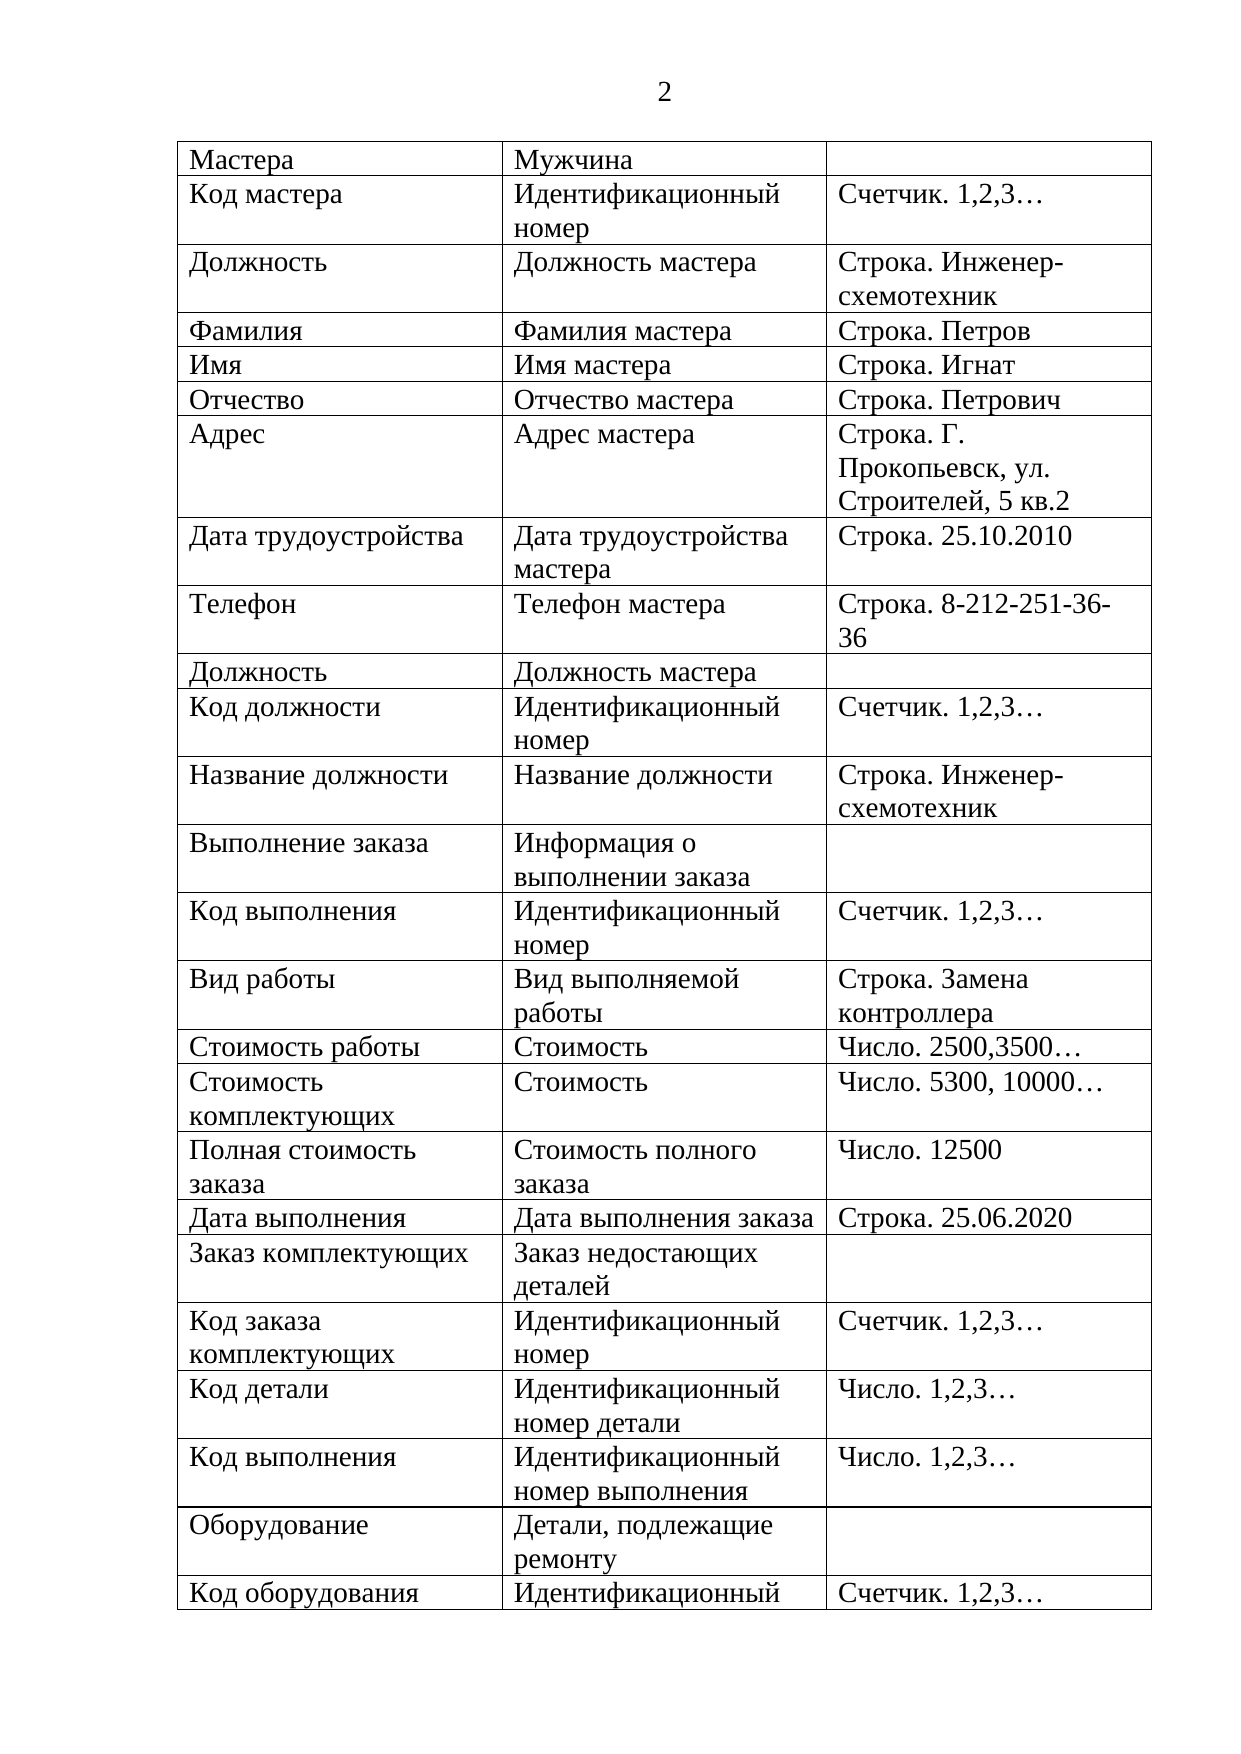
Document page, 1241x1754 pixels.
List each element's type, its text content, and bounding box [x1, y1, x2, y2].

table_cell [827, 1508, 1151, 1574]
table_cell Идентификационный номер [503, 176, 826, 243]
table_cell Код должности [178, 689, 502, 756]
table_cell Число. 12500 [827, 1132, 1151, 1199]
table_cell Должность [178, 245, 502, 312]
table_cell Код детали [178, 1371, 502, 1438]
table_cell Выполнение заказа [178, 825, 502, 892]
table_cell Строка. 25.10.2010 [827, 518, 1151, 585]
table_cell Адрес [178, 416, 502, 517]
table_cell Число. 2500,3500… [827, 1030, 1151, 1063]
table_cell Идентификационный номер [503, 893, 826, 960]
table_cell Стоимость комплектующих [178, 1064, 502, 1131]
table_cell [827, 142, 1151, 175]
table_cell Название должности [503, 757, 826, 824]
table_cell Имя мастера [503, 347, 826, 381]
table_cell Дата выполнения [178, 1200, 502, 1234]
table_cell Код заказа комплектующих [178, 1303, 502, 1370]
table_cell [827, 825, 1151, 892]
table_cell Детали, подлежащие ремонту [503, 1508, 826, 1574]
table_cell Стоимость полного заказа [503, 1132, 826, 1199]
table_cell Телефон [178, 586, 502, 653]
table_cell Дата трудоустройства [178, 518, 502, 585]
table_cell Мастера [178, 142, 502, 175]
table_cell Счетчик. 1,2,3… [827, 1303, 1151, 1370]
table_cell [827, 654, 1151, 688]
table_cell Строка. Г. Прокопьевск, ул. Строителей, 5 кв.2 [827, 416, 1151, 517]
table_cell Заказ недостающих деталей [503, 1235, 826, 1302]
table_cell Строка. 25.06.2020 [827, 1200, 1151, 1234]
table_cell Код выполнения [178, 1439, 502, 1506]
table_cell Код выполнения [178, 893, 502, 960]
table_cell Оборудование [178, 1508, 502, 1574]
table_cell Идентификационный номер [503, 689, 826, 756]
table_cell Фамилия [178, 313, 502, 346]
table_cell Идентификационный номер выполнения [503, 1439, 826, 1506]
table_cell Дата выполнения заказа [503, 1200, 826, 1234]
table_cell Число. 5300, 10000… [827, 1064, 1151, 1131]
table_cell Вид работы [178, 961, 502, 1028]
table_cell Отчество [178, 382, 502, 415]
table_cell Заказ комплектующих [178, 1235, 502, 1302]
table_cell Строка. Инженер-схемотехник [827, 245, 1151, 312]
table_cell Строка. Петров [827, 313, 1151, 346]
table_cell Мужчина [503, 142, 826, 175]
table_cell Число. 1,2,3… [827, 1371, 1151, 1438]
table_cell Стоимость [503, 1064, 826, 1131]
table_cell Стоимость [503, 1030, 826, 1063]
table_cell Код мастера [178, 176, 502, 243]
table_cell Счетчик. 1,2,3… [827, 1576, 1151, 1609]
table_cell Идентификационный номер детали [503, 1371, 826, 1438]
table_cell Должность [178, 654, 502, 688]
table_cell Строка. Игнат [827, 347, 1151, 381]
table_cell Счетчик. 1,2,3… [827, 689, 1151, 756]
table_cell Счетчик. 1,2,3… [827, 893, 1151, 960]
table_cell Адрес мастера [503, 416, 826, 517]
table_cell Строка. Инженер-схемотехник [827, 757, 1151, 824]
table_cell Должность мастера [503, 245, 826, 312]
table_cell Код оборудования [178, 1576, 502, 1609]
table_cell Строка. Замена контроллера [827, 961, 1151, 1028]
table_cell Фамилия мастера [503, 313, 826, 346]
table_cell Должность мастера [503, 654, 826, 688]
table_cell [827, 1235, 1151, 1302]
table_cell Вид выполняемой работы [503, 961, 826, 1028]
table_cell Имя [178, 347, 502, 381]
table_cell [503, 1576, 826, 1609]
table_cell Дата трудоустройства мастера [503, 518, 826, 585]
table_cell Информация о выполнении заказа [503, 825, 826, 892]
table_cell Стоимость работы [178, 1030, 502, 1063]
table_cell Отчество мастера [503, 382, 826, 415]
table_cell Счетчик. 1,2,3… [827, 176, 1151, 243]
table_cell Телефон мастера [503, 586, 826, 653]
table_cell Строка. Петрович [827, 382, 1151, 415]
table_cell Название должности [178, 757, 502, 824]
table_cell Строка. 8-212-251-36-36 [827, 586, 1151, 653]
table_cell Число. 1,2,3… [827, 1439, 1151, 1506]
table_cell Полная стоимость заказа [178, 1132, 502, 1199]
table_cell Идентификационный номер [503, 1303, 826, 1370]
